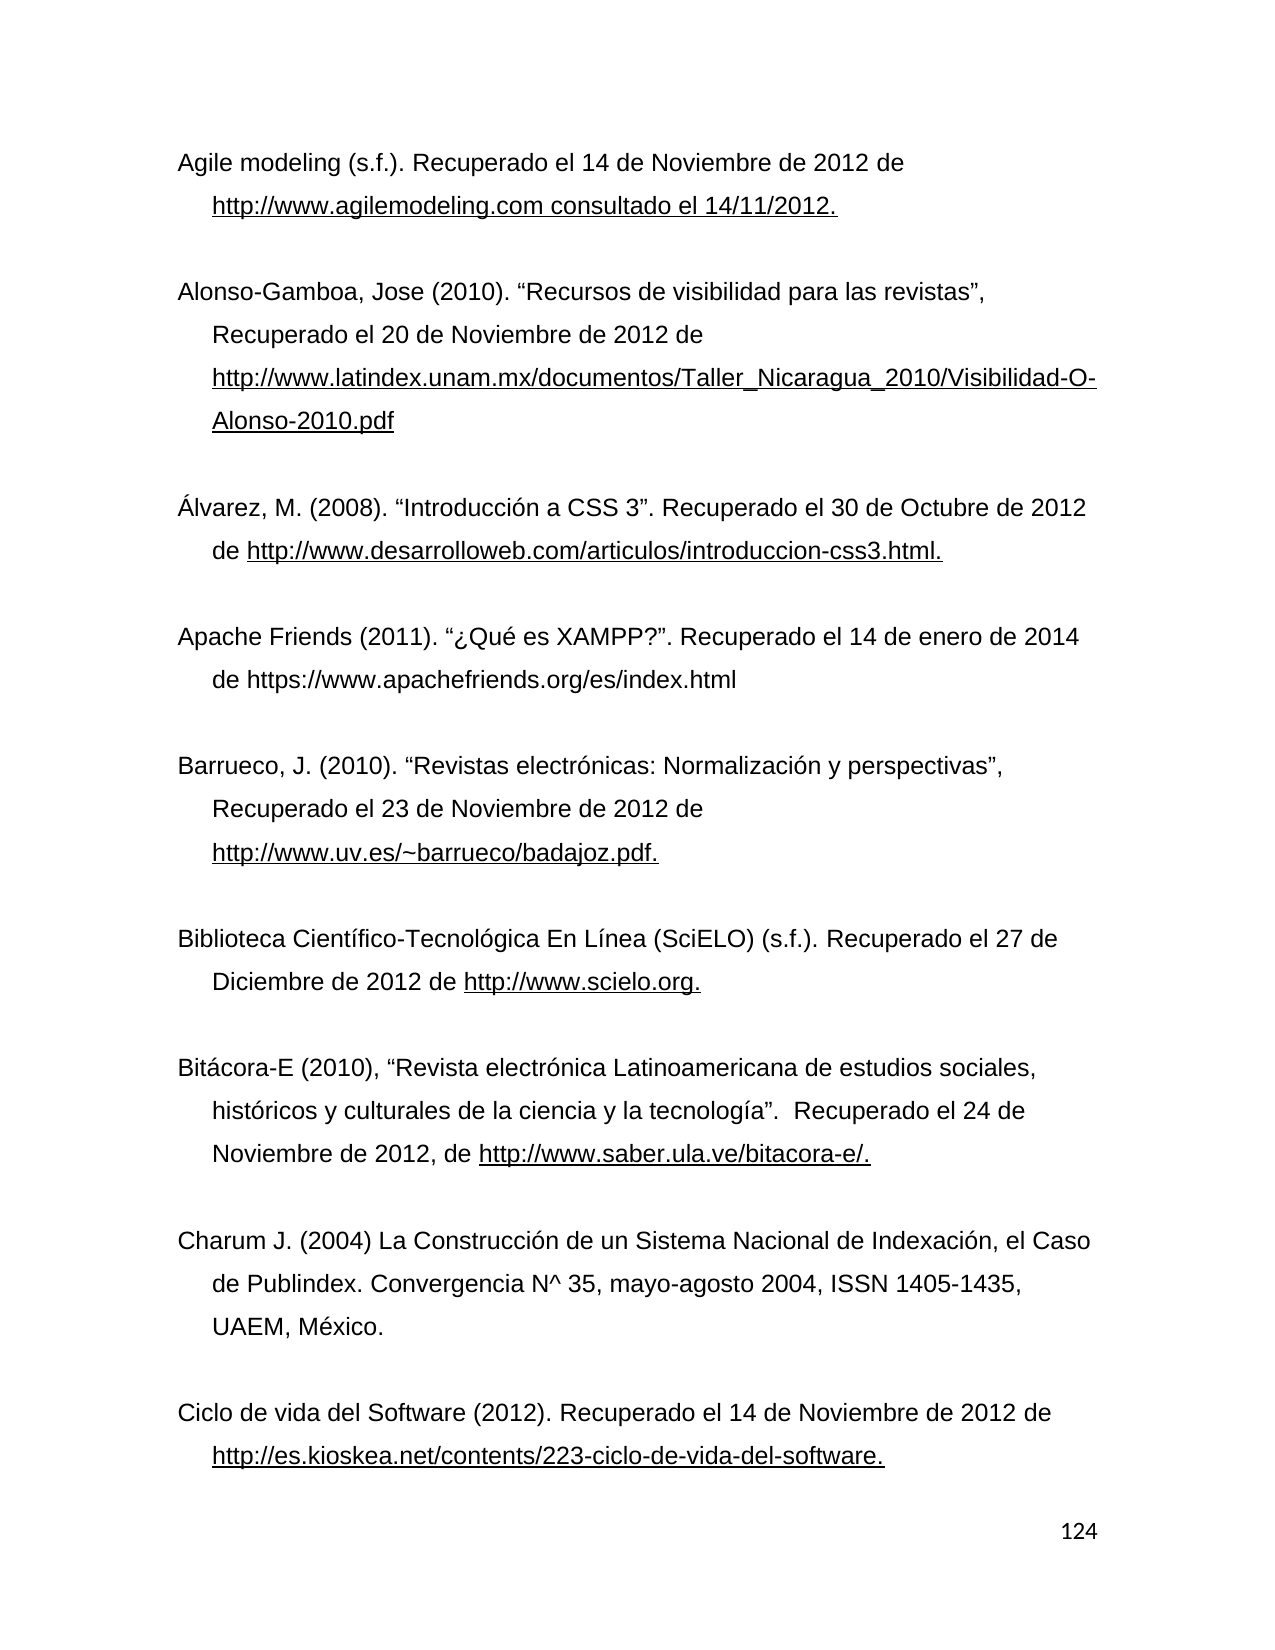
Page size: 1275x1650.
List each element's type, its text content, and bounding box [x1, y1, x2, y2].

text Biblioteca Científico-Tecnológica En Línea (SciELO) (s.f.). Recuperado el 27 de Diciembre de 2012 de http://www.scielo.org. [177, 924, 1098, 996]
text Charum J. (2004) La Construcción de un Sistema Nacional de Indexación, el Caso de Publindex. Convergencia N^ 35, mayo-agosto 2004, ISSN 1405-1435, UAEM, México. [177, 1226, 1098, 1341]
text Barrueco, J. (2010). “Revistas electrónicas: Normalización y perspectivas”, Recuperado el 23 de Noviembre de 2012 de http://www.uv.es/~barrueco/badajoz.pdf. [177, 751, 1098, 866]
text Bitácora-E (2010), “Revista electrónica Latinoamericana de estudios sociales, históricos y culturales de la ciencia y la tecnología”. Recuperado el 24 de Noviembre de 2012, de http://www.saber.ula.ve/bitacora-e/. [177, 1053, 1098, 1168]
text Apache Friends (2011). “¿Qué es XAMPP?”. Recuperado el 14 de enero de 2014 de https://www.apachefriends.org/es/index.html [177, 622, 1098, 694]
text Agile modeling (s.f.). Recuperado el 14 de Noviembre de 2012 de http://www.agilemodeling.com consultado el 14/11/2012. [177, 148, 1098, 219]
text Alonso-Gamboa, Jose (2010). “Recursos de visibilidad para las revistas”, Recuperado el 20 de Noviembre de 2012 de http://www.latindex.unam.mx/documentos/Taller_Nicaragua_2010/Visibilidad-O- Alonso-2010.pdf [177, 277, 1098, 435]
text Álvarez, M. (2008). “Introducción a CSS 3”. Recuperado el 30 de Octubre de 2012 de http://www.desarrolloweb.com/articulos/introduccion-css3.html. [177, 493, 1098, 564]
text Ciclo de vida del Software (2012). Recuperado el 14 de Noviembre de 2012 de http://es.kioskea.net/contents/223-ciclo-de-vida-del-software. [177, 1398, 1098, 1470]
